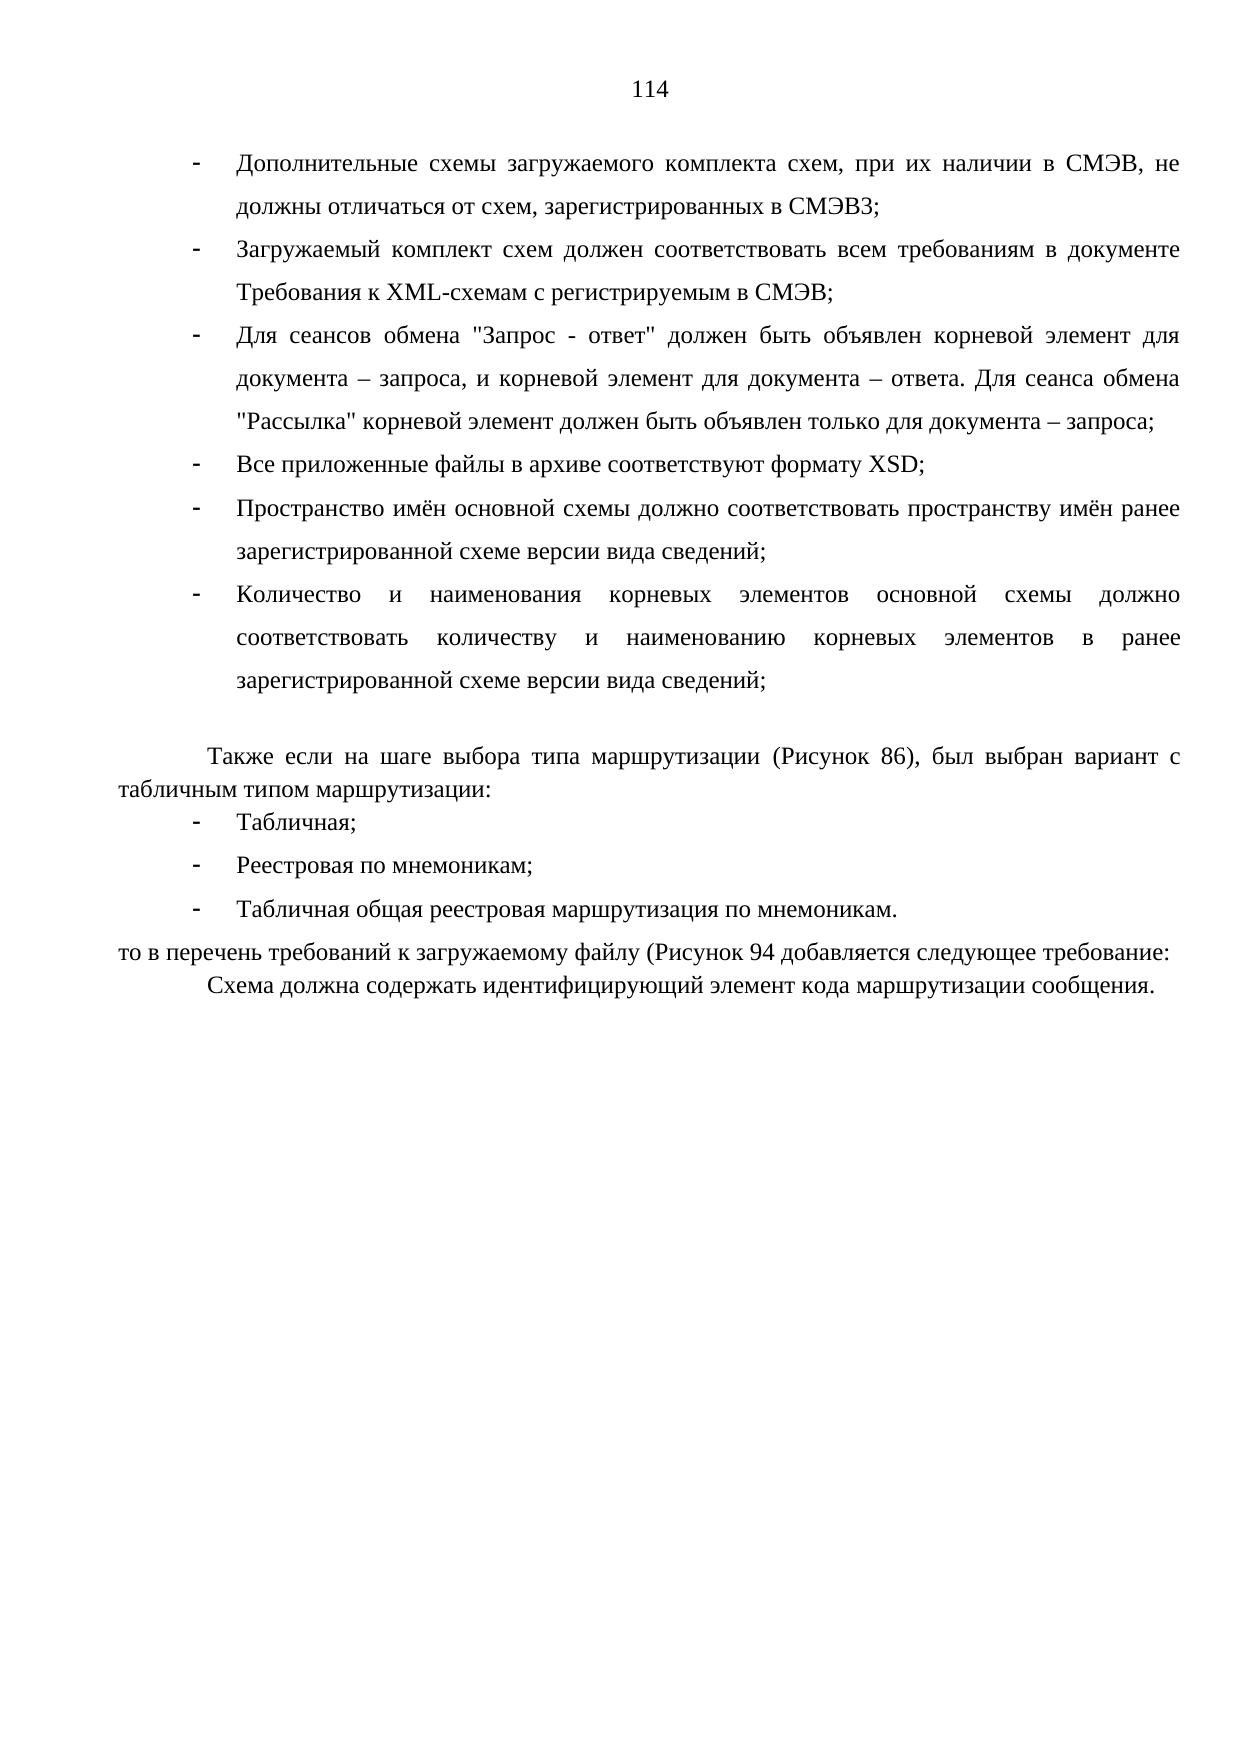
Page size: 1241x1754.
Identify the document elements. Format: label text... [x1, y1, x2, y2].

text Табличная общая реестровая маршрутизация по мнемоникам. [192, 894, 1181, 922]
text Реестровая по мнемоникам; [192, 851, 1181, 879]
text то в перечень требований к загружаемому файлу (Рисунок 94 добавляется следующее требование: [118, 937, 1181, 966]
text Дополнительные схемы загружаемого комплекта схем, при их наличии в СМЭВ, не должны отличаться от схем, зарегистрированных в СМЭВ3; [192, 148, 1181, 219]
text Для сеансов обмена "Запрос - ответ" должен быть объявлен корневой элемент для документа – запроса, и корневой элемент для документа – ответа. Для сеанса обмена "Рассылка" корневой элемент должен быть объявлен только для документа – запроса; [192, 320, 1181, 435]
text Загружаемый комплект схем должен соответствовать всем требованиям в документе Требования к XML-схемам с регистрируемым в СМЭВ; [192, 234, 1181, 306]
text Также если на шаге выбора типа маршрутизации (Рисунок 86), был выбран вариант с табличным типом маршрутизации: [118, 741, 1181, 803]
text Пространство имён основной схемы должно соответствовать пространству имён ранее зарегистрированной схеме версии вида сведений; [192, 493, 1181, 564]
text Все приложенные файлы в архиве соответствуют формату XSD; [192, 449, 1181, 478]
text Схема должна содержать идентифицирующий элемент кода маршрутизации сообщения. [118, 970, 1181, 998]
text Количество и наименования корневых элементов основной схемы должно соответствовать количеству и наименованию корневых элементов в ранее зарегистрированной схеме версии вида сведений; [192, 579, 1181, 694]
text Табличная; [192, 807, 1181, 836]
